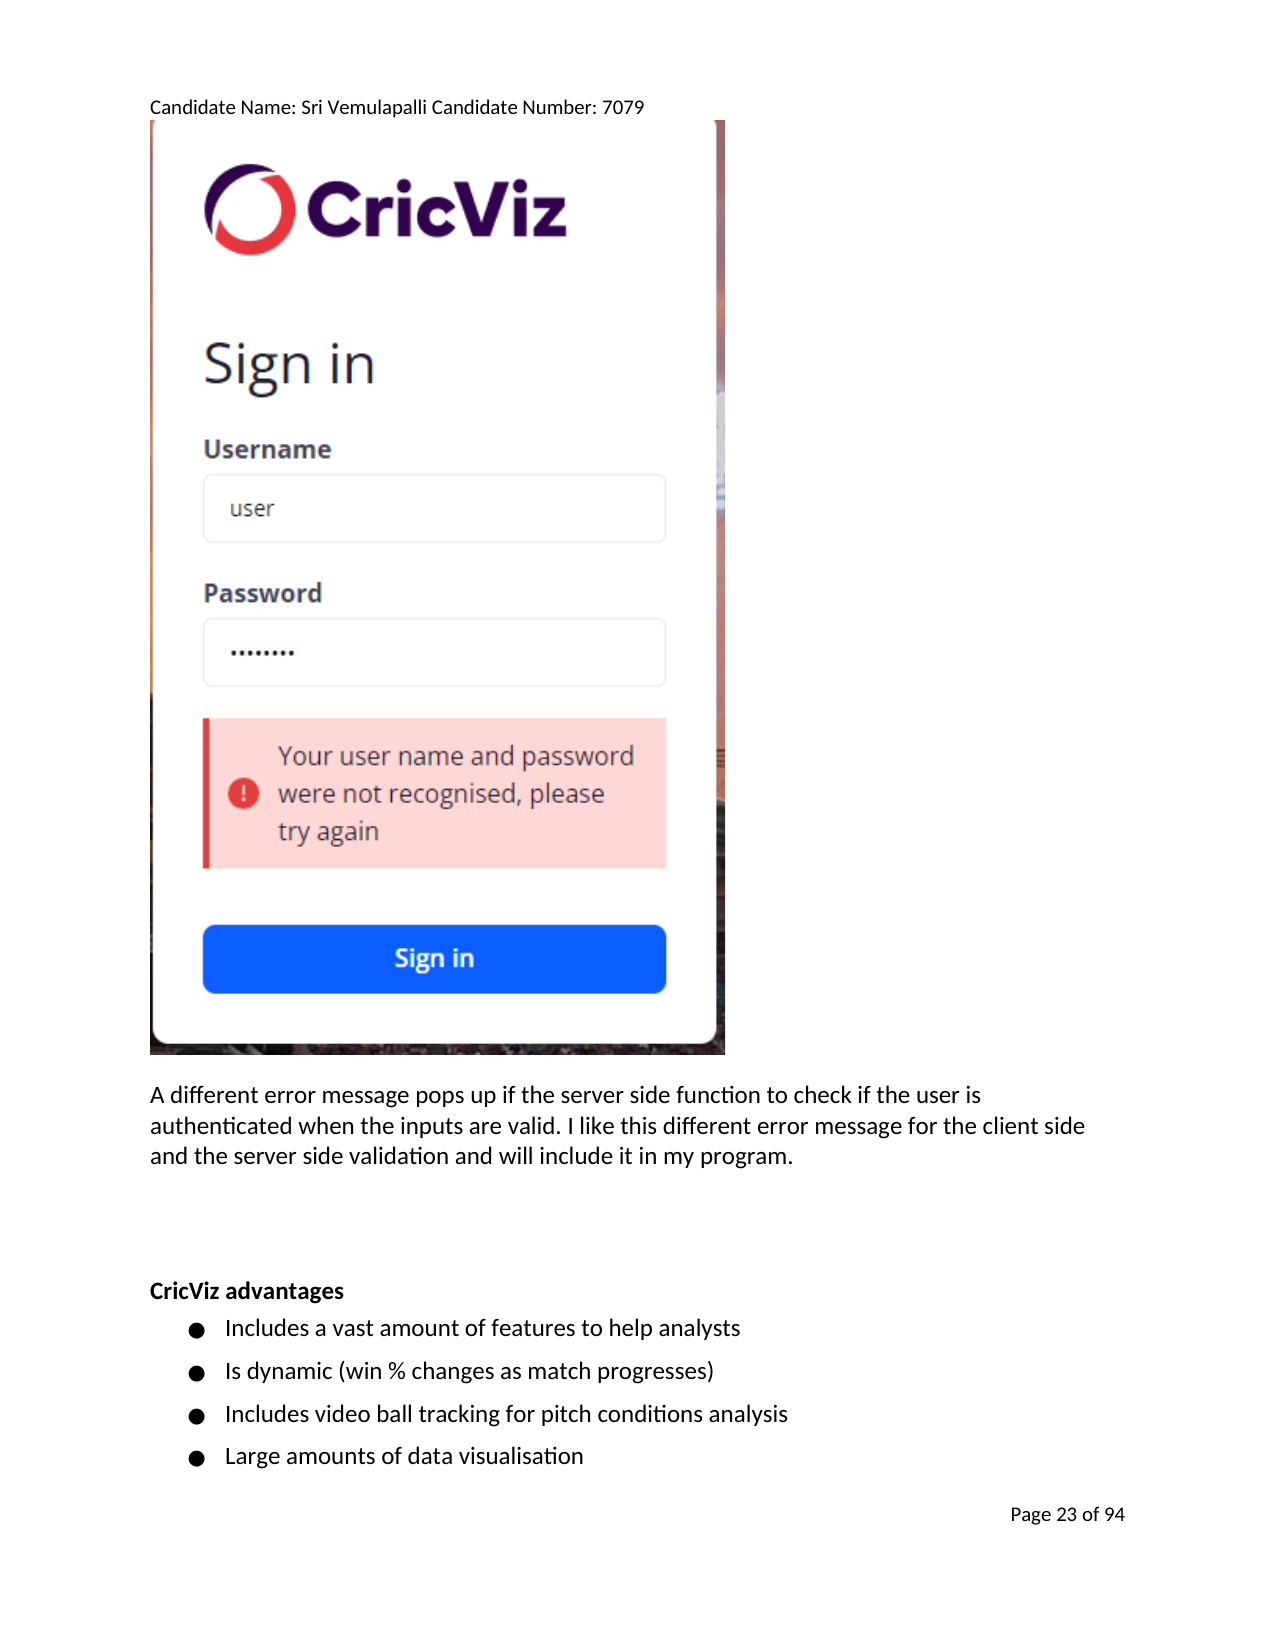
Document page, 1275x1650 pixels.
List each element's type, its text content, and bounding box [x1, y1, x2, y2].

list Large amounts of data visualisation [187, 1434, 1125, 1477]
picture [150, 120, 725, 1055]
text A different error message pops up if the server side function to check if the user is authenticated when the inputs are valid. I like this different error message for the client side and the server side validation and will include it in my program. [150, 1079, 1125, 1171]
text CricViz advantages [150, 1275, 1125, 1306]
list Includes a vast amount of features to help analysts [187, 1306, 1125, 1348]
list Includes video ball tracking for pitch conditions analysis [187, 1391, 1125, 1434]
list Is dynamic (win % changes as match progresses) [187, 1348, 1125, 1391]
